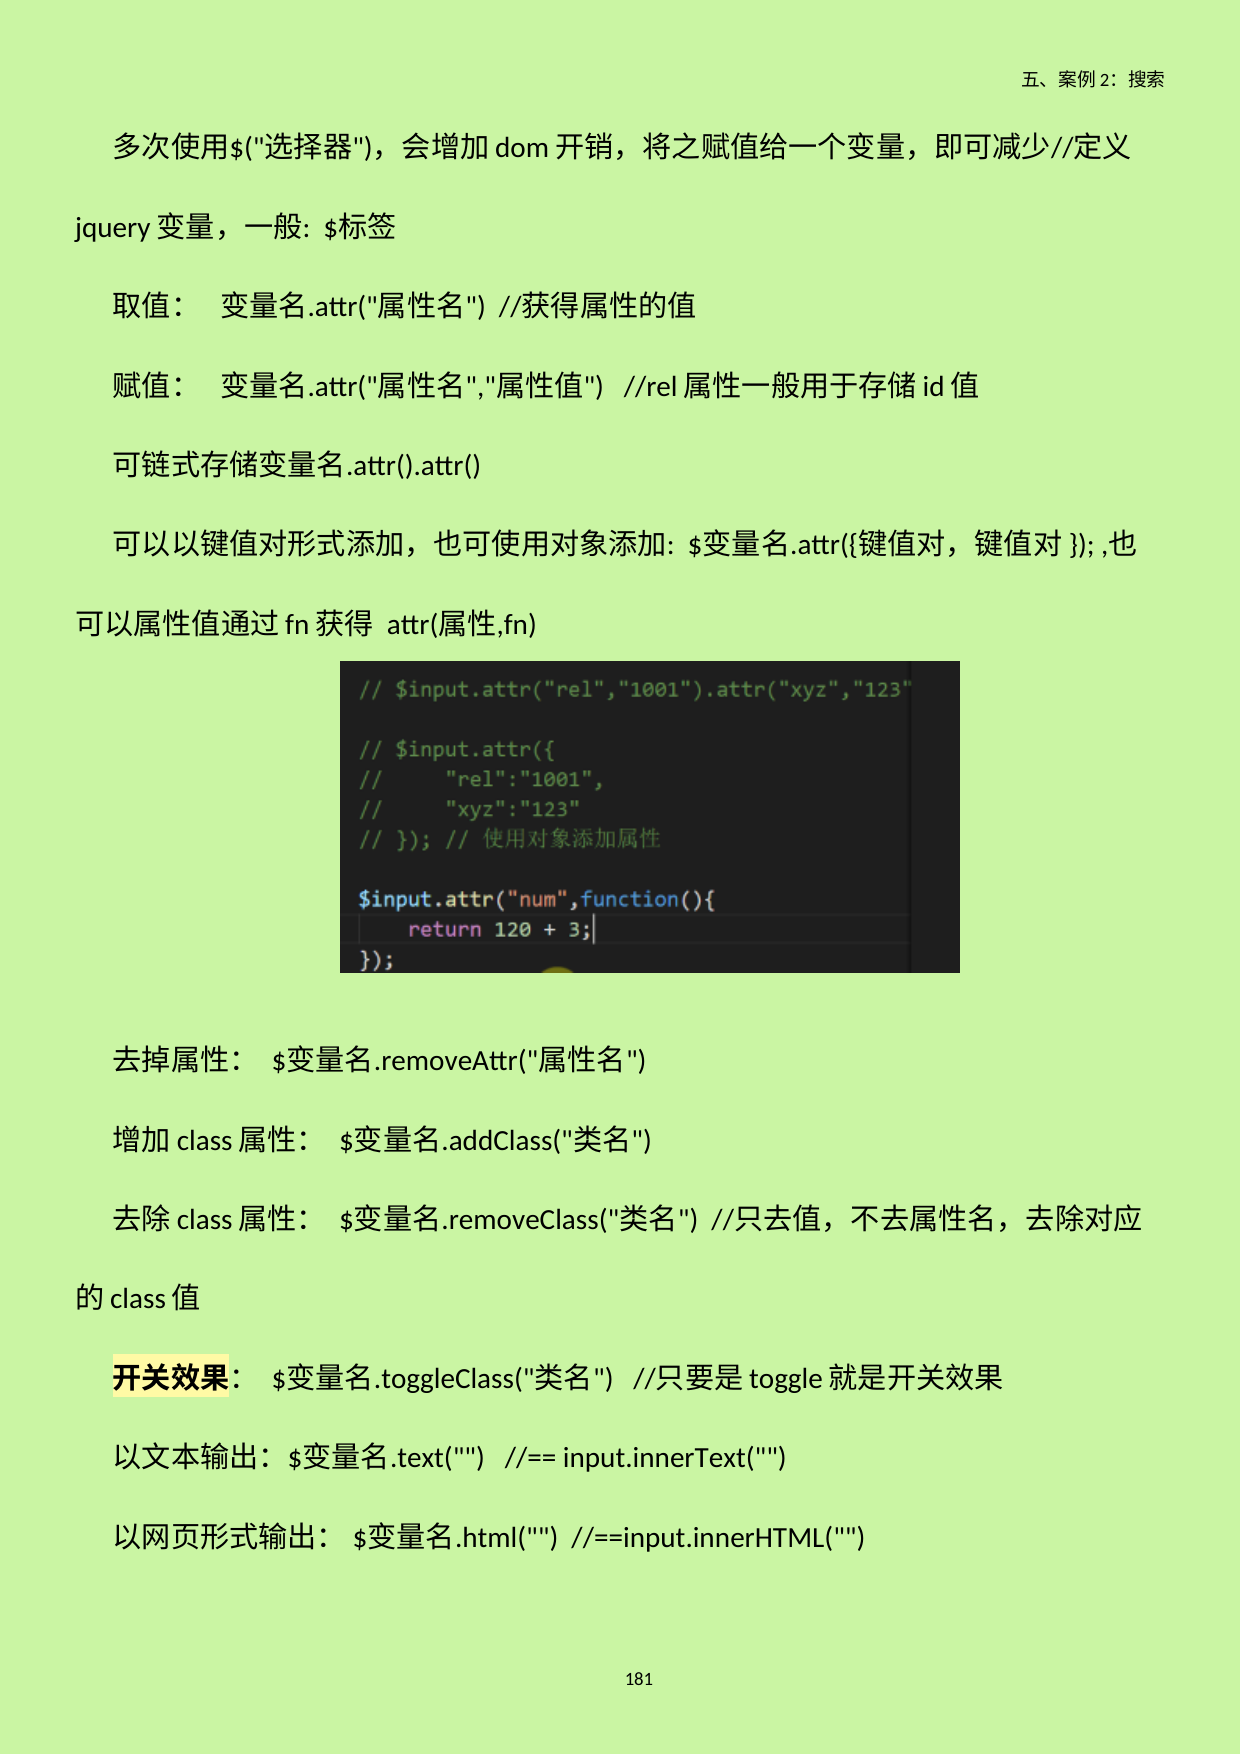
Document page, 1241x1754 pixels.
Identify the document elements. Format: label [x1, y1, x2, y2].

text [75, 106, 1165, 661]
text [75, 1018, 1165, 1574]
picture [340, 661, 960, 973]
